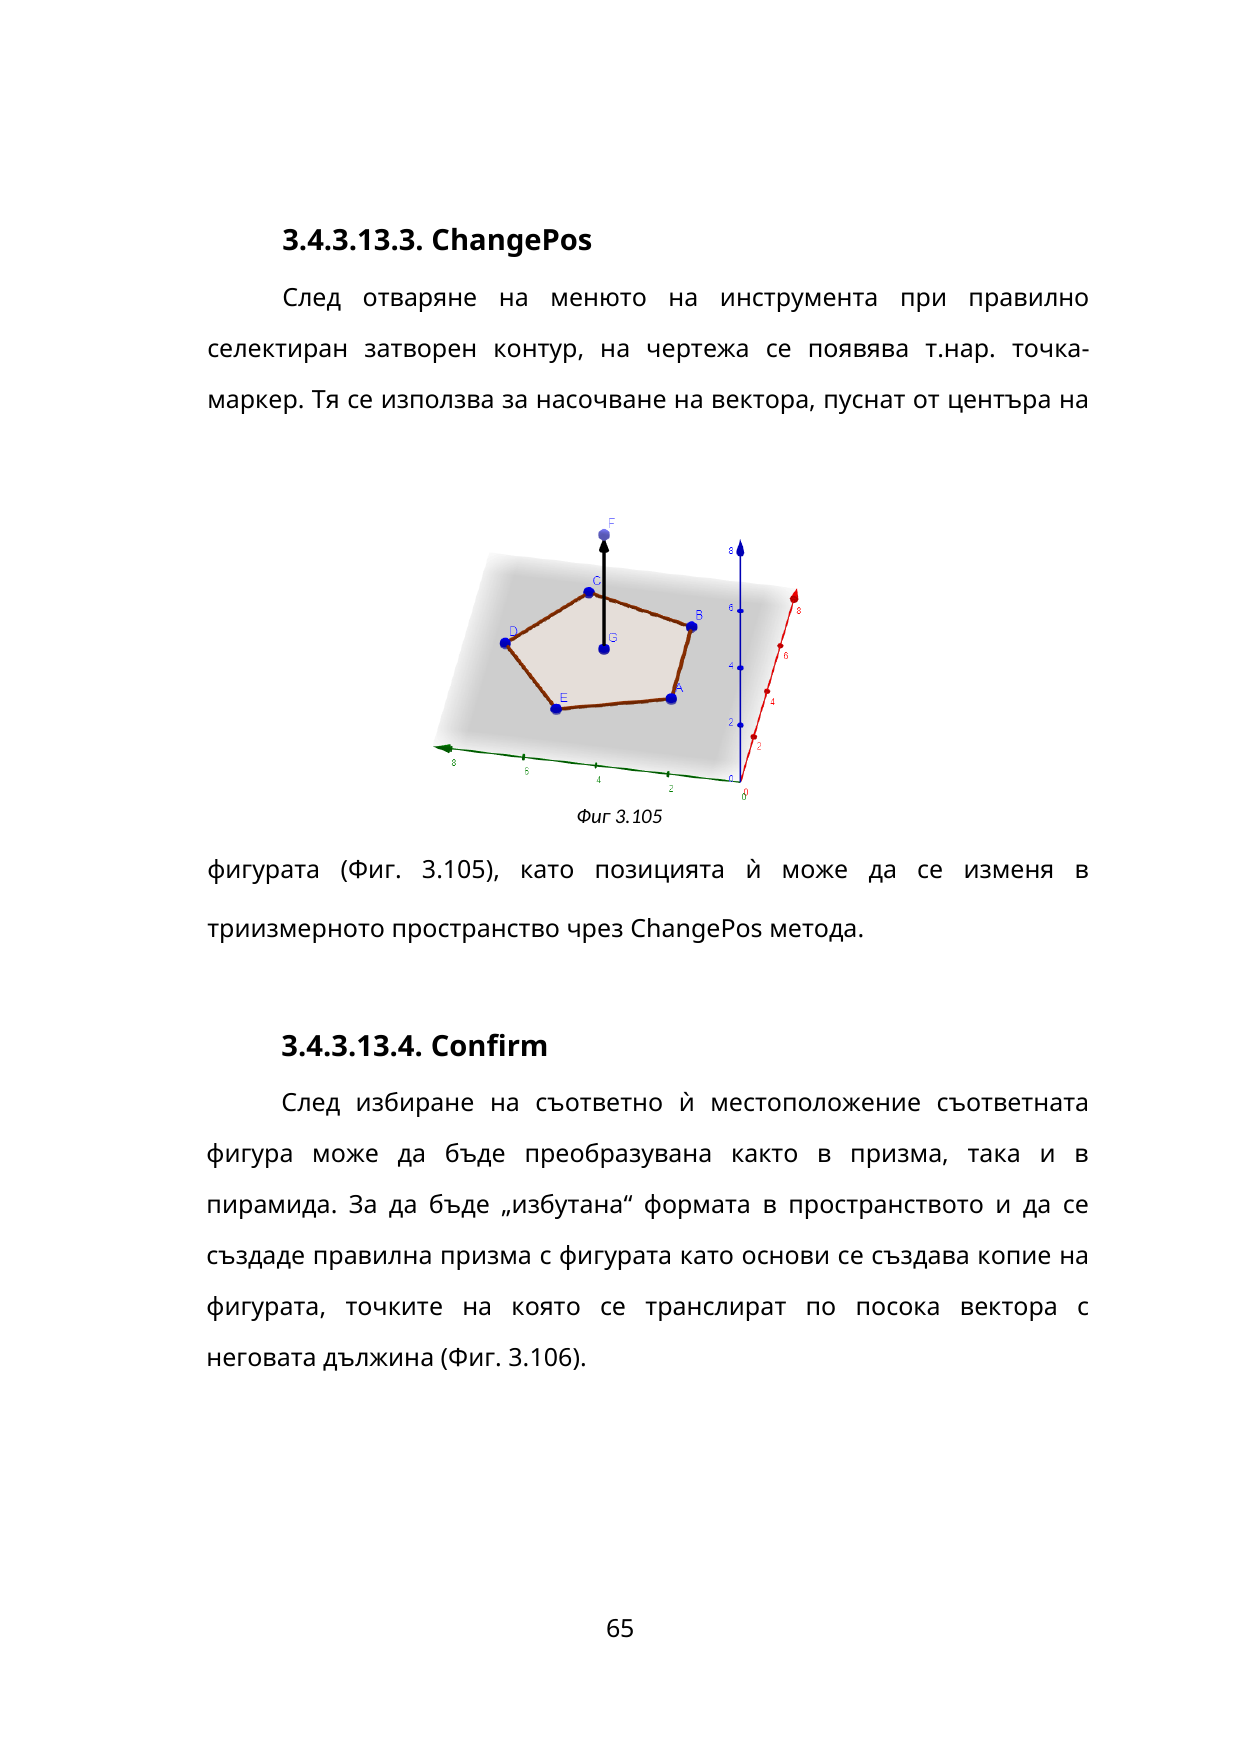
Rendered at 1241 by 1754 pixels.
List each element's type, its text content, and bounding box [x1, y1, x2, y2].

picture [402, 465, 838, 852]
list ChangePos [282, 220, 1090, 259]
text След избиране на съответно ѝ местоположение съответната фигура може да бъде преобразувана както в призма, така и в пирамида. За да бъде „избутана“ формата в пространството и да се създаде правилна призма с фигурата като основи се създава копие на фигурата, точките на която се транслират по посока вектора с неговата дължина (Фиг. 3.106). [206, 1084, 1090, 1373]
list Confirm [281, 1025, 1090, 1064]
